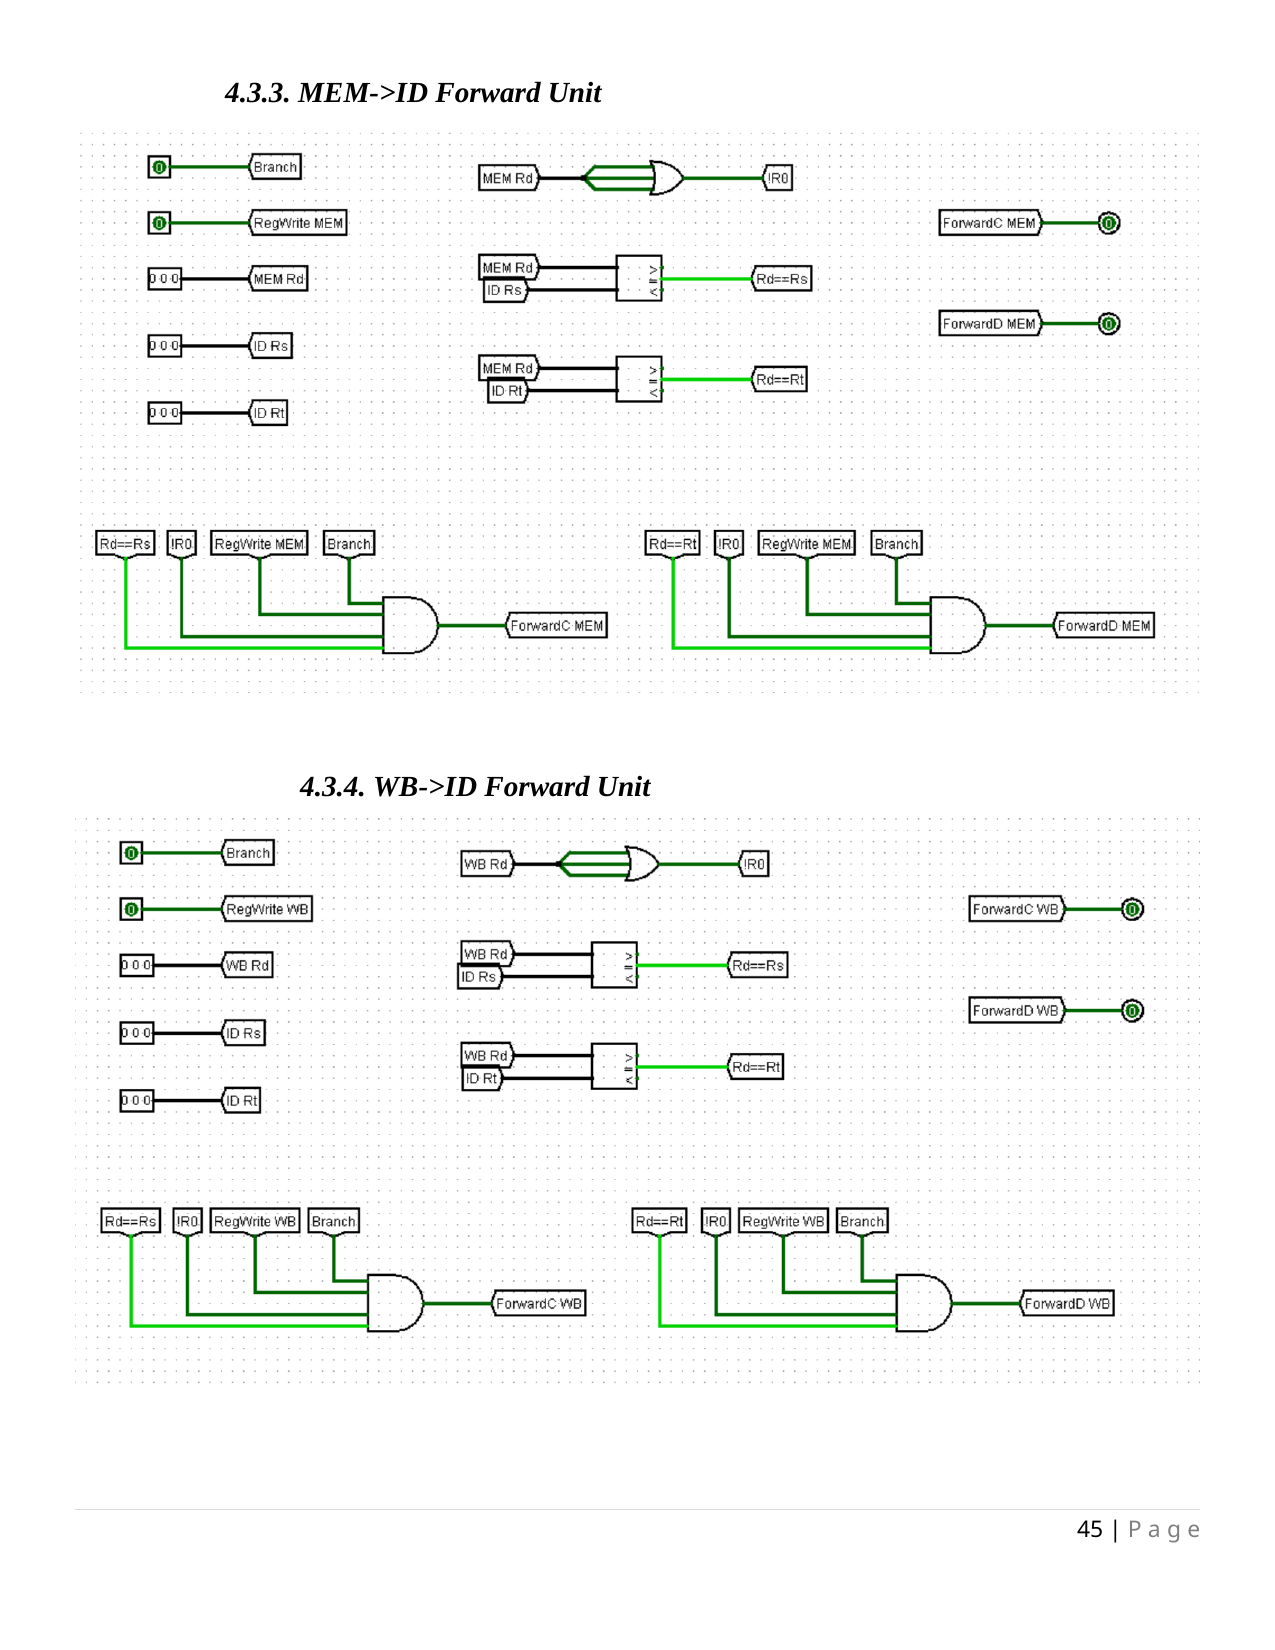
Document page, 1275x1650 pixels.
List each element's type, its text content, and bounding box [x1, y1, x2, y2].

text 4.3.4. WB->ID Forward Unit [75, 769, 1200, 802]
text 4.3.3. MEM->ID Forward Unit [150, 75, 1200, 108]
picture [75, 125, 1200, 693]
picture [75, 818, 1200, 1385]
